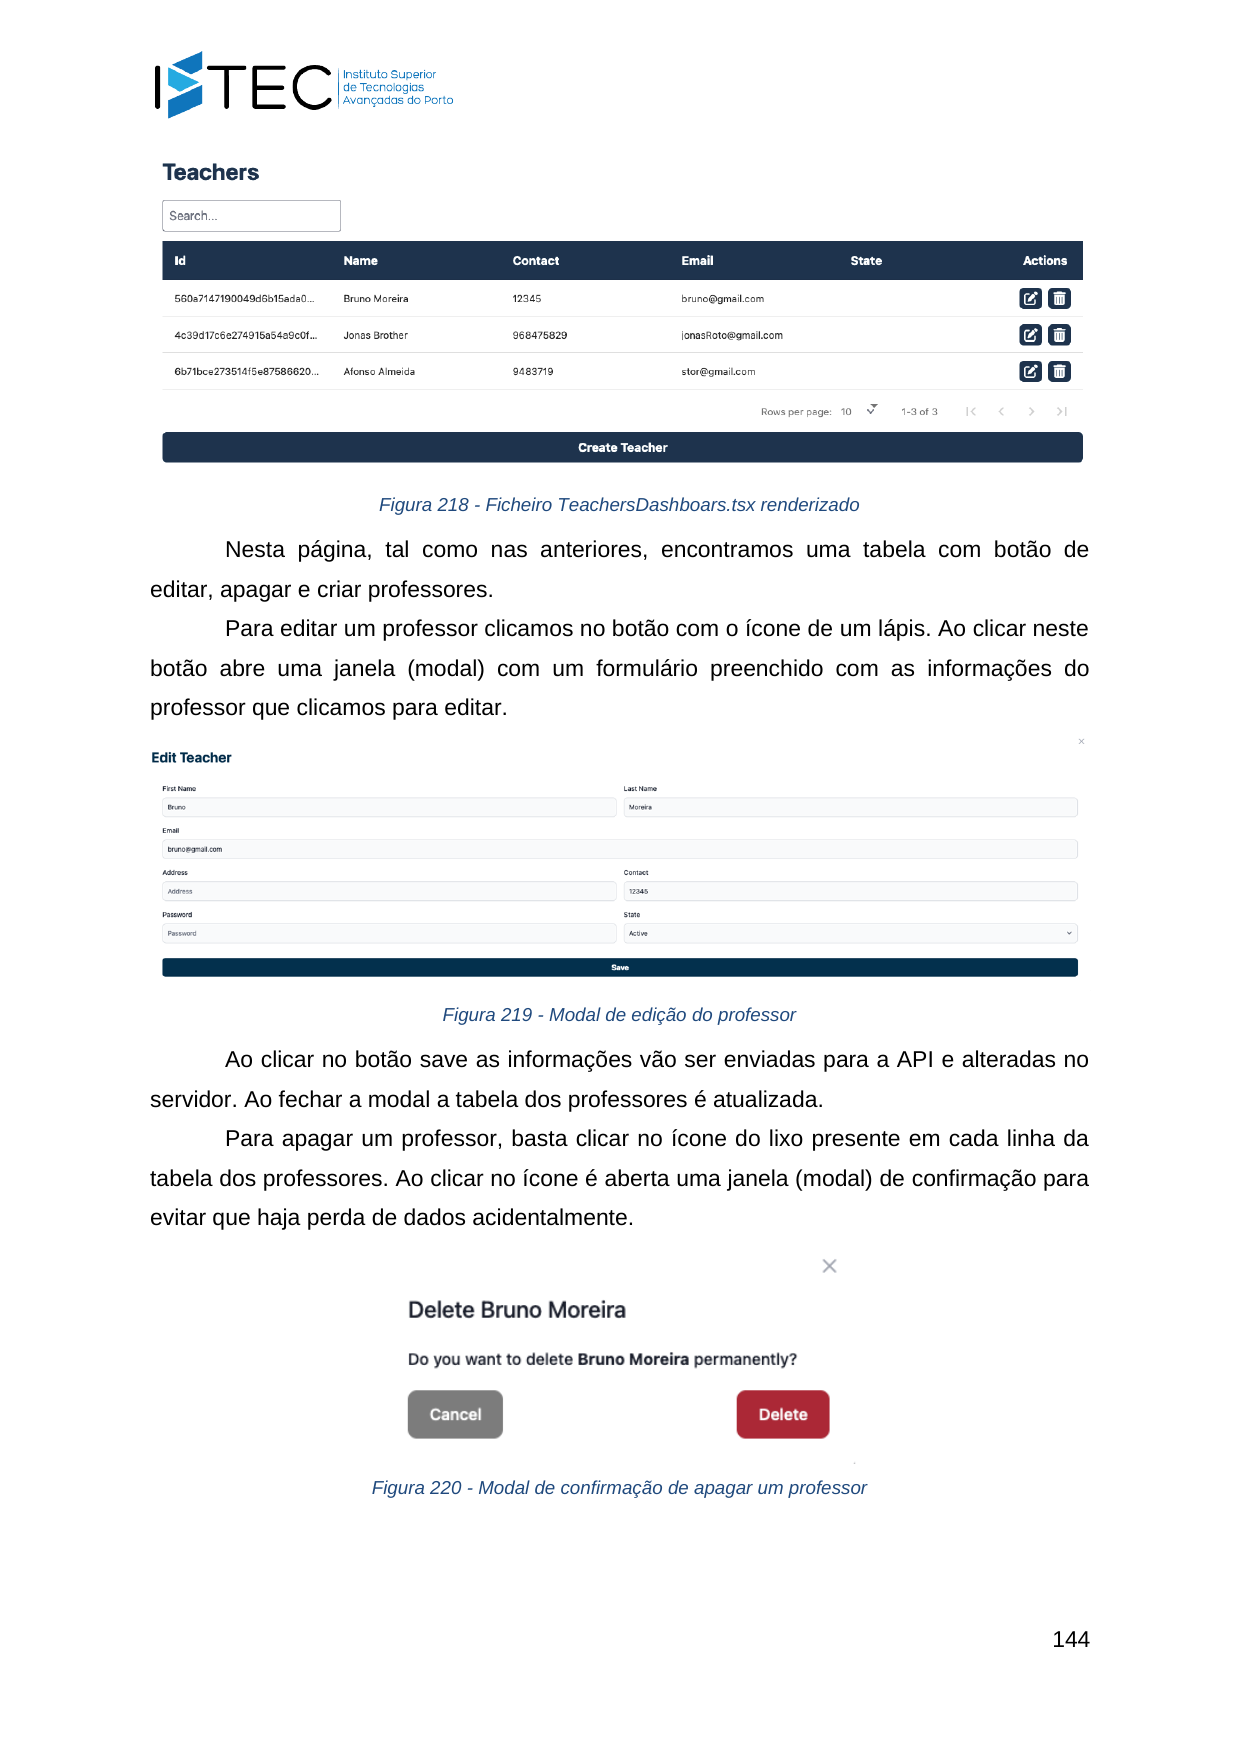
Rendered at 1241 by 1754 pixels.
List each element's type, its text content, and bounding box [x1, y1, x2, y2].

text Figura 218 - Ficheiro TeachersDashboars.tsx renderizado [150, 494, 1090, 516]
picture [150, 733, 1091, 991]
text Ao clicar no botão save as informações vão ser enviadas para a API e alteradas no servidor. Ao fechar a modal a tabela dos professores é atualizada. [150, 1046, 1090, 1112]
text Para apagar um professor, basta clicar no ícone do lixo presente em cada linha da tabela dos professores. Ao clicar no ícone é aberta uma janela (modal) de confirmação para evitar que haja perda de dados acidentalmente. [150, 1125, 1090, 1231]
text Figura 219 - Modal de edição do professor [150, 1004, 1090, 1026]
text Nesta página, tal como nas anteriores, encontramos uma tabela com botão de editar, apagar e criar professores. [150, 536, 1090, 602]
text Figura 220 - Modal de confirmação de apagar um professor [150, 1477, 1090, 1498]
text Para editar um professor clicamos no botão com o ícone de um lápis. Ao clicar neste botão abre uma janela (modal) com um formulário preenchido com as informações do professor que clicamos para editar. [150, 615, 1090, 721]
picture [385, 1243, 856, 1464]
picture [150, 153, 1091, 481]
picture [150, 51, 454, 129]
